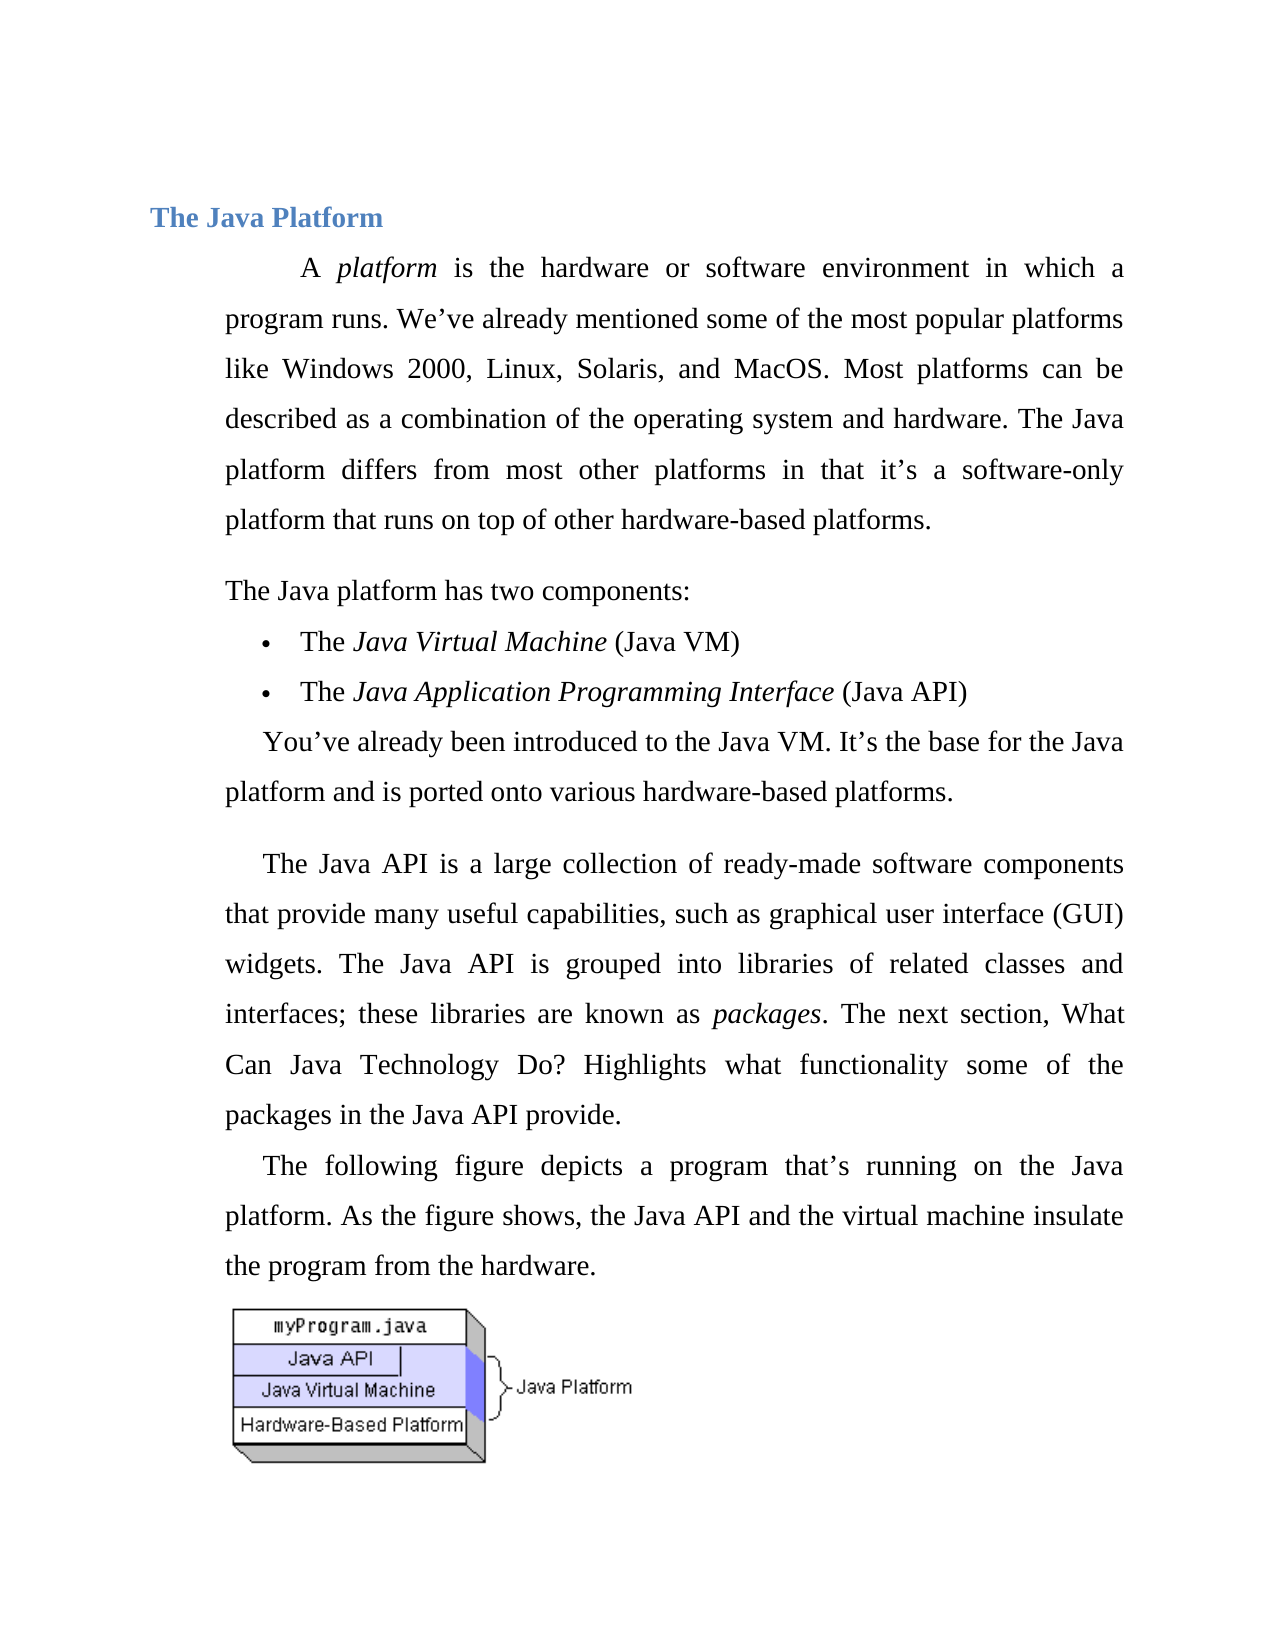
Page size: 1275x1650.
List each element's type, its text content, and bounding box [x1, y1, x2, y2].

text The following figure depicts a program that’s running on the Java platform. As the figure shows, the Java API and the virtual machine insulate the program from the hardware. [225, 1148, 1125, 1282]
picture [225, 1298, 644, 1468]
text The Java platform has two components: [225, 573, 1125, 607]
text A platform is the hardware or software environment in which a program runs. We’ve already mentioned some of the most popular platforms like Windows 2000, Linux, Solaris, and MacOS. Most platforms can be described as a combination of the operating system and hardware. The Java platform differs from most other platforms in that it’s a software-only platform that runs on top of other hardware-based platforms. [225, 251, 1125, 536]
text The Java API is a large collection of ready-made software components that provide many useful capabilities, such as graphical user interface (GUI) widgets. The Java API is grouped into libraries of related classes and interfaces; these libraries are known as packages. The next section, What Can Java Technology Do? Highlights what functionality some of the packages in the Java API provide. [225, 846, 1125, 1131]
text You’ve already been introduced to the Java VM. It’s the base for the Java platform and is ported onto various hardware-based platforms. [225, 724, 1125, 808]
list The Java Virtual Machine (Java VM) [262, 624, 1125, 657]
list The Java Application Programming Interface (Java API) [262, 674, 1125, 707]
subtitle The Java Platform [150, 200, 1125, 234]
